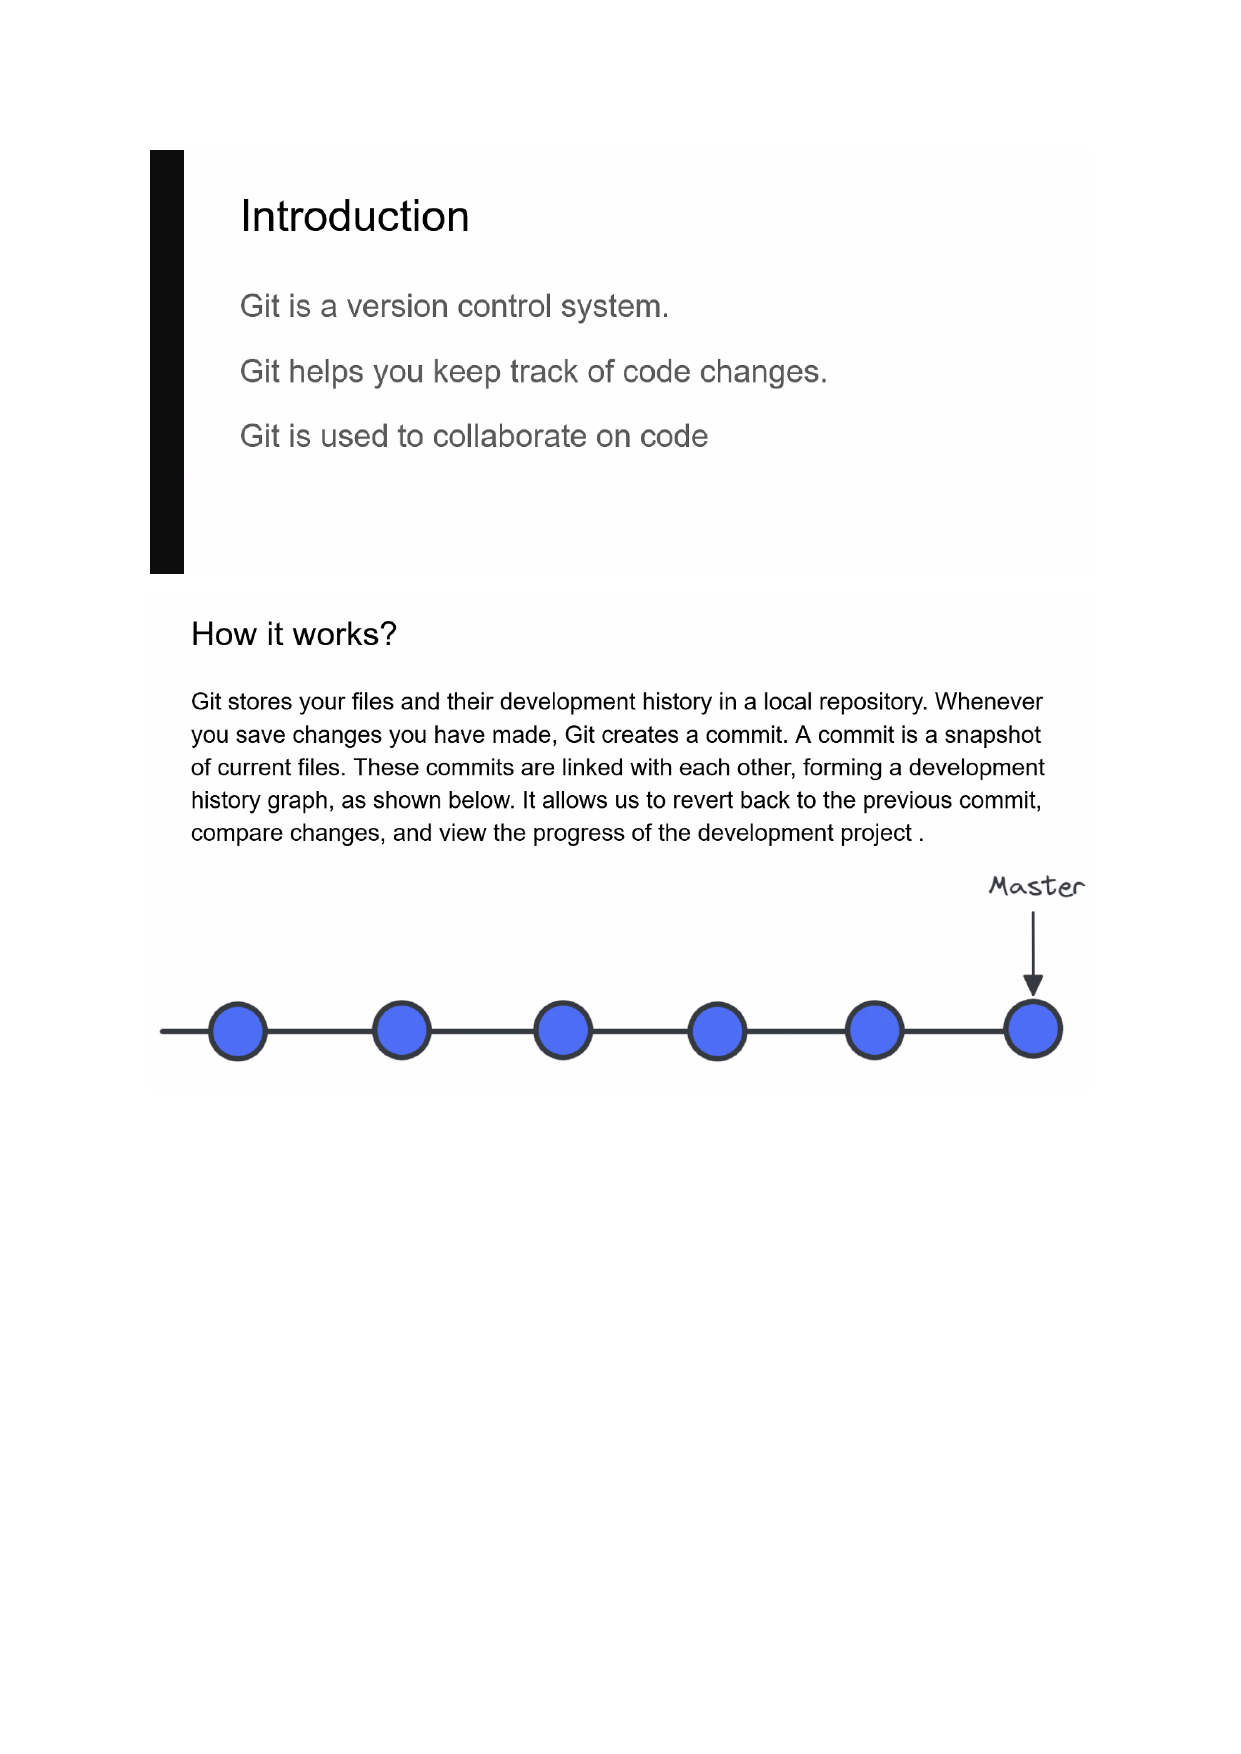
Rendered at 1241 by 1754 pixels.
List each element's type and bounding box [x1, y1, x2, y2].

picture [150, 593, 1091, 1092]
picture [150, 150, 1091, 574]
